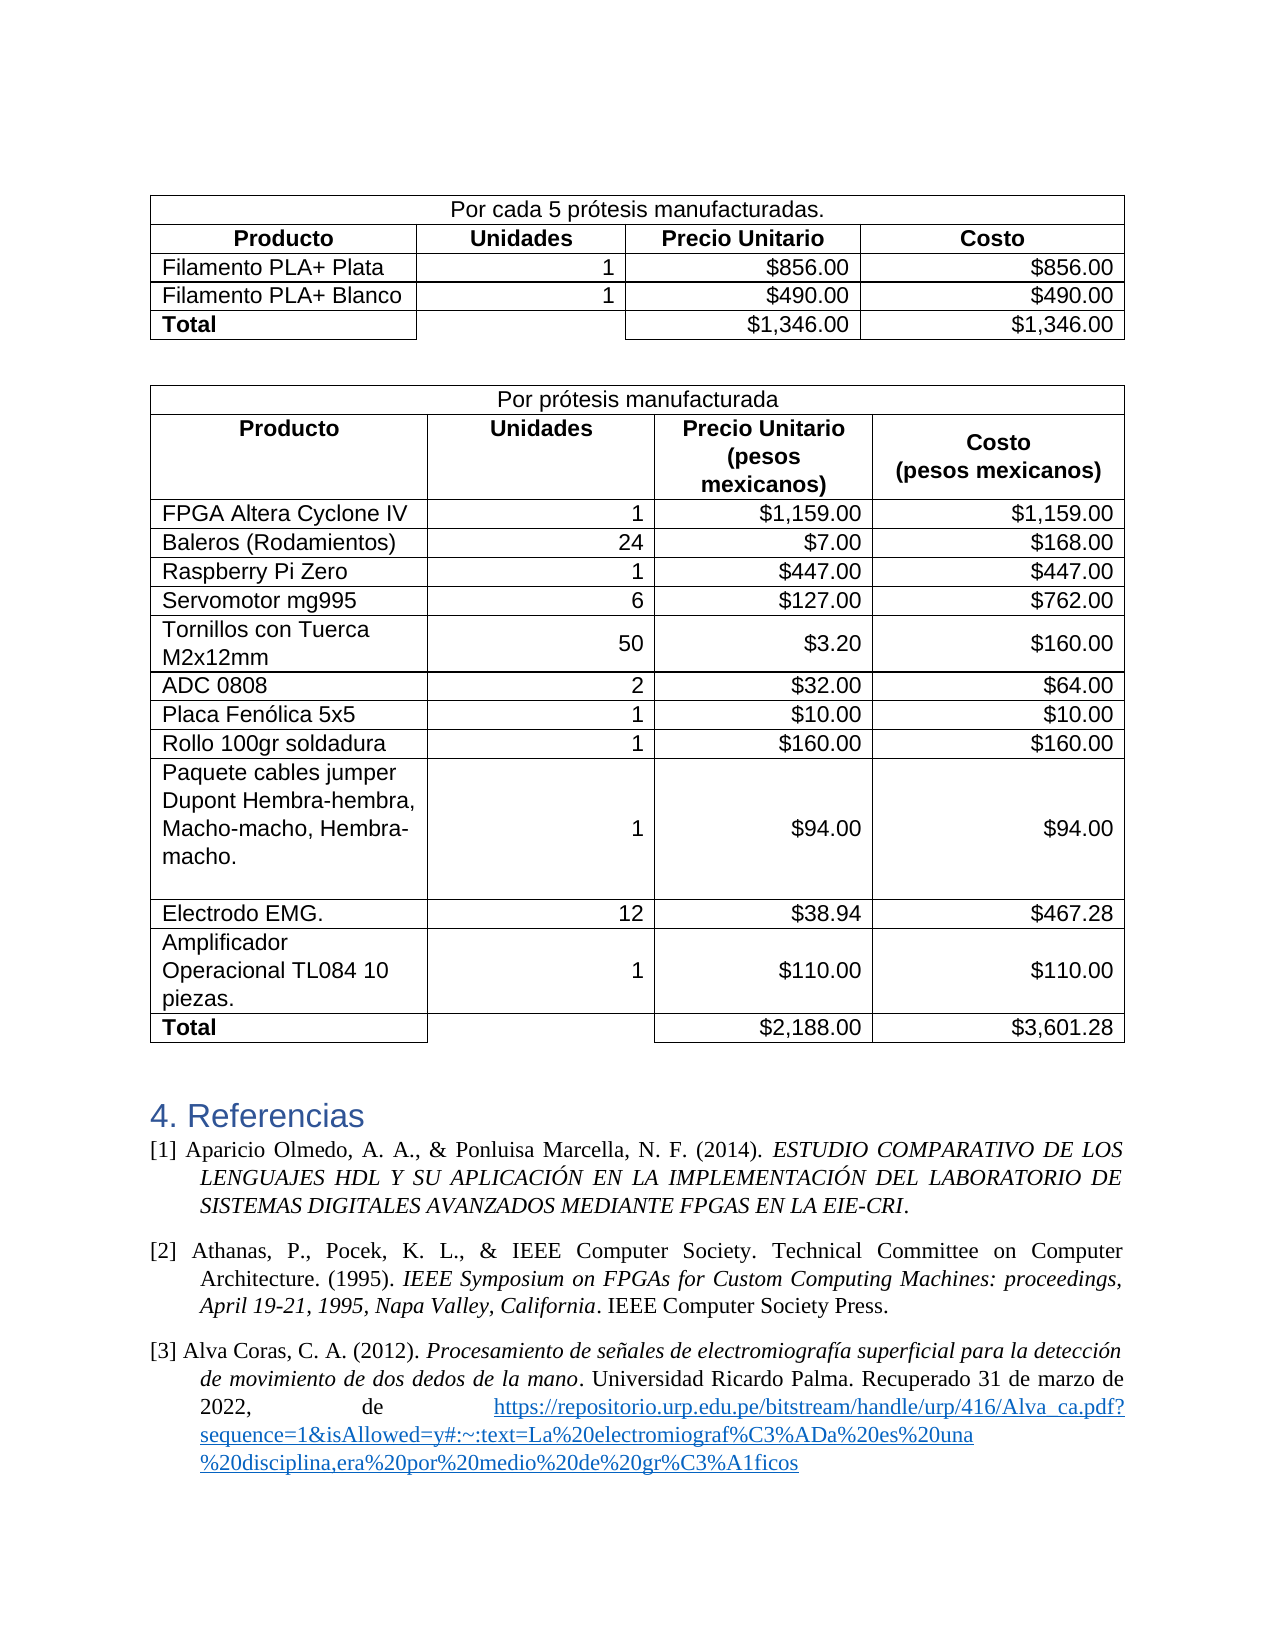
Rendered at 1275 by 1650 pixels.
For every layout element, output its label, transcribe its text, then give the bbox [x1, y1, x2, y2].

table_cell $1,346.00 [861, 311, 1124, 339]
table_cell $7.00 [655, 529, 872, 557]
table_cell $856.00 [861, 254, 1124, 281]
table_cell $10.00 [873, 701, 1124, 729]
table_cell $490.00 [626, 283, 860, 310]
table_cell $1,346.00 [626, 311, 860, 339]
table_cell $3.20 [655, 616, 872, 671]
table_cell $94.00 [873, 759, 1124, 899]
table_cell Producto [151, 415, 427, 499]
table_cell Amplificador Operacional TL084 10 piezas. [151, 929, 427, 1013]
table_header Por cada 5 prótesis manufacturadas. [151, 196, 1124, 223]
table_cell Costo [861, 225, 1124, 252]
table_cell 1 [428, 759, 654, 899]
table_cell Electrodo EMG. [151, 900, 427, 928]
table_cell Rollo 100gr soldadura [151, 730, 427, 758]
table_cell [428, 1014, 654, 1042]
table_cell $490.00 [861, 283, 1124, 310]
table_cell Costo (pesos mexicanos) [873, 415, 1124, 499]
table_cell Total [151, 1014, 427, 1042]
table_cell Precio Unitario [626, 225, 860, 252]
table_cell $1,159.00 [873, 500, 1124, 528]
table_cell $762.00 [873, 587, 1124, 614]
table_cell $447.00 [655, 558, 872, 586]
text [2] Athanas, P., Pocek, K. L., & IEEE Computer Society. Technical Committee on Computer Architecture. (1995). IEEE Symposium on FPGAs for Custom Computing Machines: proceedings, April 19-21, 1995, Napa Valley, California. IEEE Computer Society Press. [150, 1237, 1125, 1319]
table_cell $160.00 [655, 730, 872, 758]
table_cell 1 [417, 254, 625, 281]
table_cell 1 [428, 558, 654, 586]
table_cell ADC 0808 [151, 673, 427, 700]
table_cell $38.94 [655, 900, 872, 928]
table_cell 2 [428, 673, 654, 700]
table_cell Filamento PLA+ Plata [151, 254, 416, 281]
table_cell $447.00 [873, 558, 1124, 586]
table_cell $127.00 [655, 587, 872, 614]
table_cell $856.00 [626, 254, 860, 281]
table_cell [417, 311, 625, 339]
table_cell $168.00 [873, 529, 1124, 557]
table_cell 50 [428, 616, 654, 671]
table_cell 6 [428, 587, 654, 614]
table_cell $160.00 [873, 730, 1124, 758]
table_cell Unidades [417, 225, 625, 252]
table_cell $10.00 [655, 701, 872, 729]
table_cell Precio Unitario (pesos mexicanos) [655, 415, 872, 499]
table_cell $1,159.00 [655, 500, 872, 528]
table_cell Placa Fenólica 5x5 [151, 701, 427, 729]
table_cell 1 [428, 730, 654, 758]
table_cell $467.28 [873, 900, 1124, 928]
table_cell 1 [428, 929, 654, 1013]
table_cell $3,601.28 [873, 1014, 1124, 1042]
subtitle 4. Referencias [150, 1096, 1125, 1134]
table_cell $110.00 [655, 929, 872, 1013]
table_cell Producto [151, 225, 416, 252]
table_header Por prótesis manufacturada [151, 386, 1124, 414]
table_cell Tornillos con Tuerca M2x12mm [151, 616, 427, 671]
table_cell 1 [428, 500, 654, 528]
table_cell Servomotor mg995 [151, 587, 427, 614]
table_cell $32.00 [655, 673, 872, 700]
table_cell $160.00 [873, 616, 1124, 671]
table_cell $94.00 [655, 759, 872, 899]
text [3] Alva Coras, C. A. (2012). Procesamiento de señales de electromiografía superficial para la detección de movimiento de dos dedos de la mano. Universidad Ricardo Palma. Recuperado 31 de marzo de 2022, de https://repositorio.urp.edu.pe/bitstream/handle/urp/416/Alva_ca.pdf?sequence=1&isAllowed=y#:~:text=La%20electromiograf%C3%ADa%20es%20una%20disciplina,era%20por%20medio%20de%20gr%C3%A1ficos [150, 1337, 1125, 1475]
table_cell 12 [428, 900, 654, 928]
table_cell Unidades [428, 415, 654, 499]
table_cell Baleros (Rodamientos) [151, 529, 427, 557]
table_cell 1 [428, 701, 654, 729]
table_cell $110.00 [873, 929, 1124, 1013]
table_cell Paquete cables jumper Dupont Hembra-hembra, Macho-macho, Hembra-macho. [151, 759, 427, 899]
table_cell Filamento PLA+ Blanco [151, 283, 416, 310]
table_cell 1 [417, 283, 625, 310]
table_cell Total [151, 311, 416, 339]
text [1] Aparicio Olmedo, A. A., & Ponluisa Marcella, N. F. (2014). ESTUDIO COMPARATIVO DE LOS LENGUAJES HDL Y SU APLICACIÓN EN LA IMPLEMENTACIÓN DEL LABORATORIO DE SISTEMAS DIGITALES AVANZADOS MEDIANTE FPGAS EN LA EIE-CRI. [150, 1136, 1125, 1218]
table_cell FPGA Altera Cyclone IV [151, 500, 427, 528]
table_cell Raspberry Pi Zero [151, 558, 427, 586]
table_cell $2,188.00 [655, 1014, 872, 1042]
table_cell $64.00 [873, 673, 1124, 700]
table_cell 24 [428, 529, 654, 557]
